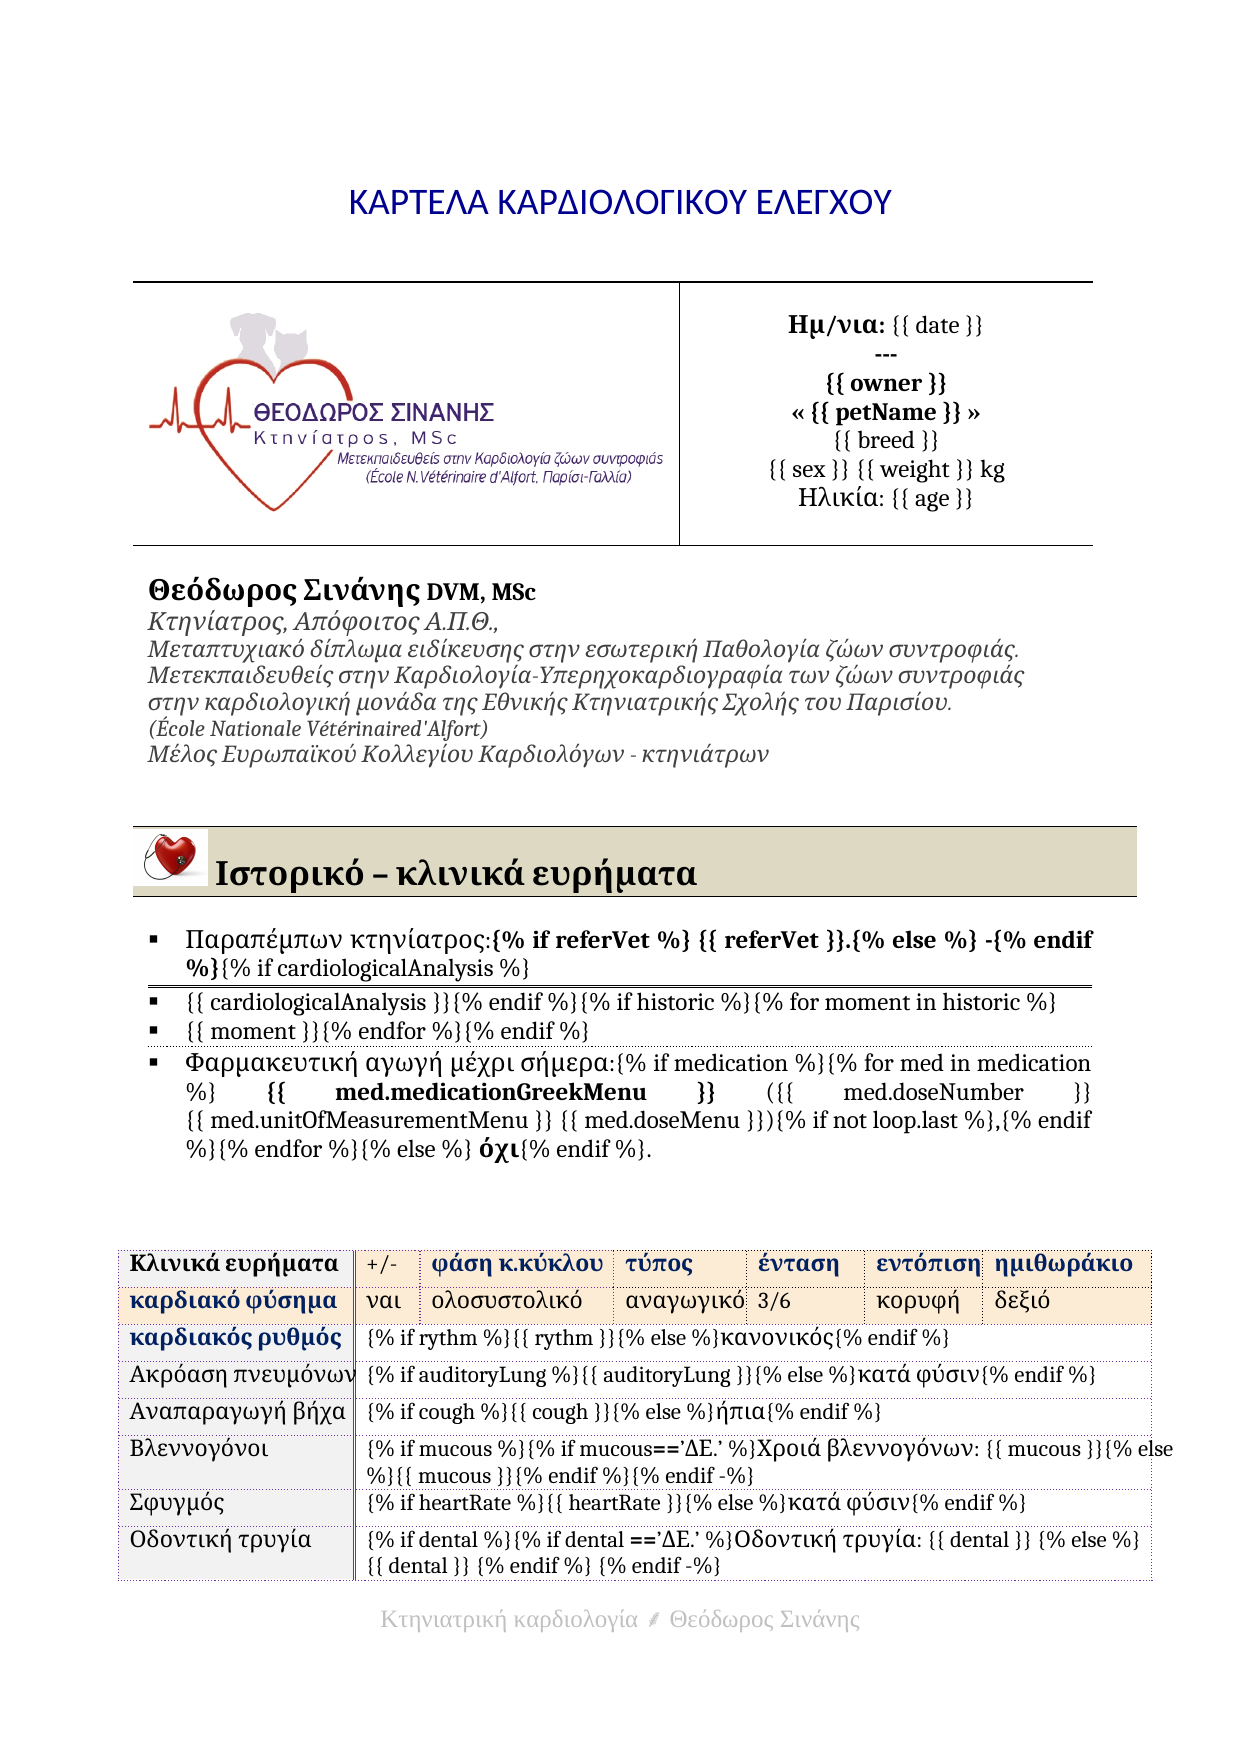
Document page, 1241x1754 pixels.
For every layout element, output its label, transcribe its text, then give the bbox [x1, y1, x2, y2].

table_cell δεξιό [983, 1287, 1152, 1324]
table_cell καρδιακό φύσημα [118, 1287, 353, 1324]
text (École Nationale Vétérinaired'Alfort) [148, 716, 1092, 742]
list Φαρμακευτική αγωγή μέχρι σήμερα:{% if medication %}{% for med in medication %} {{ med.medicationGreekMenu }} ({{ med.doseNumber }} {{ med.unitOfMeasurementMenu }} {{ med.doseMenu }}){% if not loop.last %},{% endif %}{% endfor %}{% else %} όχι{% endif %}. [148, 1046, 1092, 1164]
table_header ημιθωράκιο [983, 1250, 1152, 1287]
table_cell {% if rythm %}{{ rythm }}{% else %}κανονικός{% endif %} [356, 1324, 1152, 1361]
subtitle ΚΑΡΤΕΛΑ καρδιολογικου ελεγχου [148, 178, 1092, 224]
table_header Κλινικά ευρήματα [118, 1250, 354, 1287]
table_cell Αναπαραγωγή βήχα [118, 1398, 353, 1435]
table_cell Ακρόαση πνευμόνων [118, 1361, 353, 1398]
table_cell {% if cough %}{{ cough }}{% else %}ήπια{% endif %} [356, 1398, 1152, 1435]
table_cell Σφυγμός [118, 1489, 353, 1526]
text στην καρδιολογική μονάδα της Εθνικής Κτηνιατρικής Σχολής του Παρισίου. [148, 689, 1092, 716]
list {{ moment }}{% endfor %}{% endif %} [148, 1017, 1092, 1046]
table_cell ναι [356, 1287, 420, 1324]
table_header Ημ/νια: {{ date }} --- {{ owner }} « {{ petName }} » {{ breed }} {{ sex }} {{ weight }} kg Ηλικία: {{ age }} [680, 283, 1093, 544]
text Κτηνίατρος, Απόφοιτος Α.Π.Θ., [148, 608, 1092, 637]
table_cell {% if auditoryLung %}{{ auditoryLung }}{% else %}κατά φύσιν{% endif %} [356, 1361, 1152, 1398]
table_header τύπος [614, 1250, 747, 1287]
list Παραπέμπων κτηνίατρος:{% if referVet %} {{ referVet }}.{% else %} -{% endif %}{% if cardiologicalAnalysis %} [148, 926, 1092, 985]
table_cell ολοσυστολικό [420, 1287, 614, 1324]
table_header [133, 283, 679, 544]
table_header φάση κ.κύκλου [420, 1250, 614, 1287]
text Θεόδωρος Σινάνης DVM, MSc [148, 574, 1092, 608]
table_cell καρδιακός ρυθμός [118, 1324, 353, 1361]
table_header εντόπιση [865, 1250, 983, 1287]
list {{ cardiologicalAnalysis }}{% endif %}{% if historic %}{% for moment in historic %} [148, 988, 1092, 1017]
picture [132, 829, 208, 886]
table_cell {% if dental %}{% if dental ==’ΔΕ.’ %}Οδοντική τρυγία: {{ dental }} {% else %}{{ dental }} {% endif %} {% endif -%} [356, 1526, 1152, 1579]
picture [149, 310, 664, 517]
table_header +/- [356, 1250, 420, 1287]
table_cell κορυφή [865, 1287, 983, 1324]
table_cell {% if mucous %}{% if mucous==’ΔΕ.’ %}Χροιά βλεννογόνων: {{ mucous }}{% else %}{{ mucous }}{% endif %}{% endif -%} [356, 1435, 1152, 1489]
table_cell Οδοντική τρυγία [118, 1526, 353, 1579]
table_cell 3/6 [747, 1287, 865, 1324]
table_header ένταση [747, 1250, 865, 1287]
text Μέλος Ευρωπαϊκού Κολλεγίου Καρδιολόγων - κτηνιάτρων [148, 742, 1092, 768]
text Μετεκπαιδευθείς στην Καρδιολογία-Υπερηχοκαρδιογραφία των ζώων συντροφιάς [148, 663, 1092, 689]
table_cell αναγωγικό [614, 1287, 747, 1324]
table_cell {% if heartRate %}{{ heartRate }}{% else %}κατά φύσιν{% endif %} [356, 1489, 1152, 1526]
text Ιστορικό – κλινικά ευρήματα [133, 827, 1137, 896]
table_cell Βλεννογόνοι [118, 1435, 353, 1489]
text Μεταπτυχιακό δίπλωμα ειδίκευσης στην εσωτερική Παθολογία ζώων συντροφιάς. [148, 637, 1092, 663]
